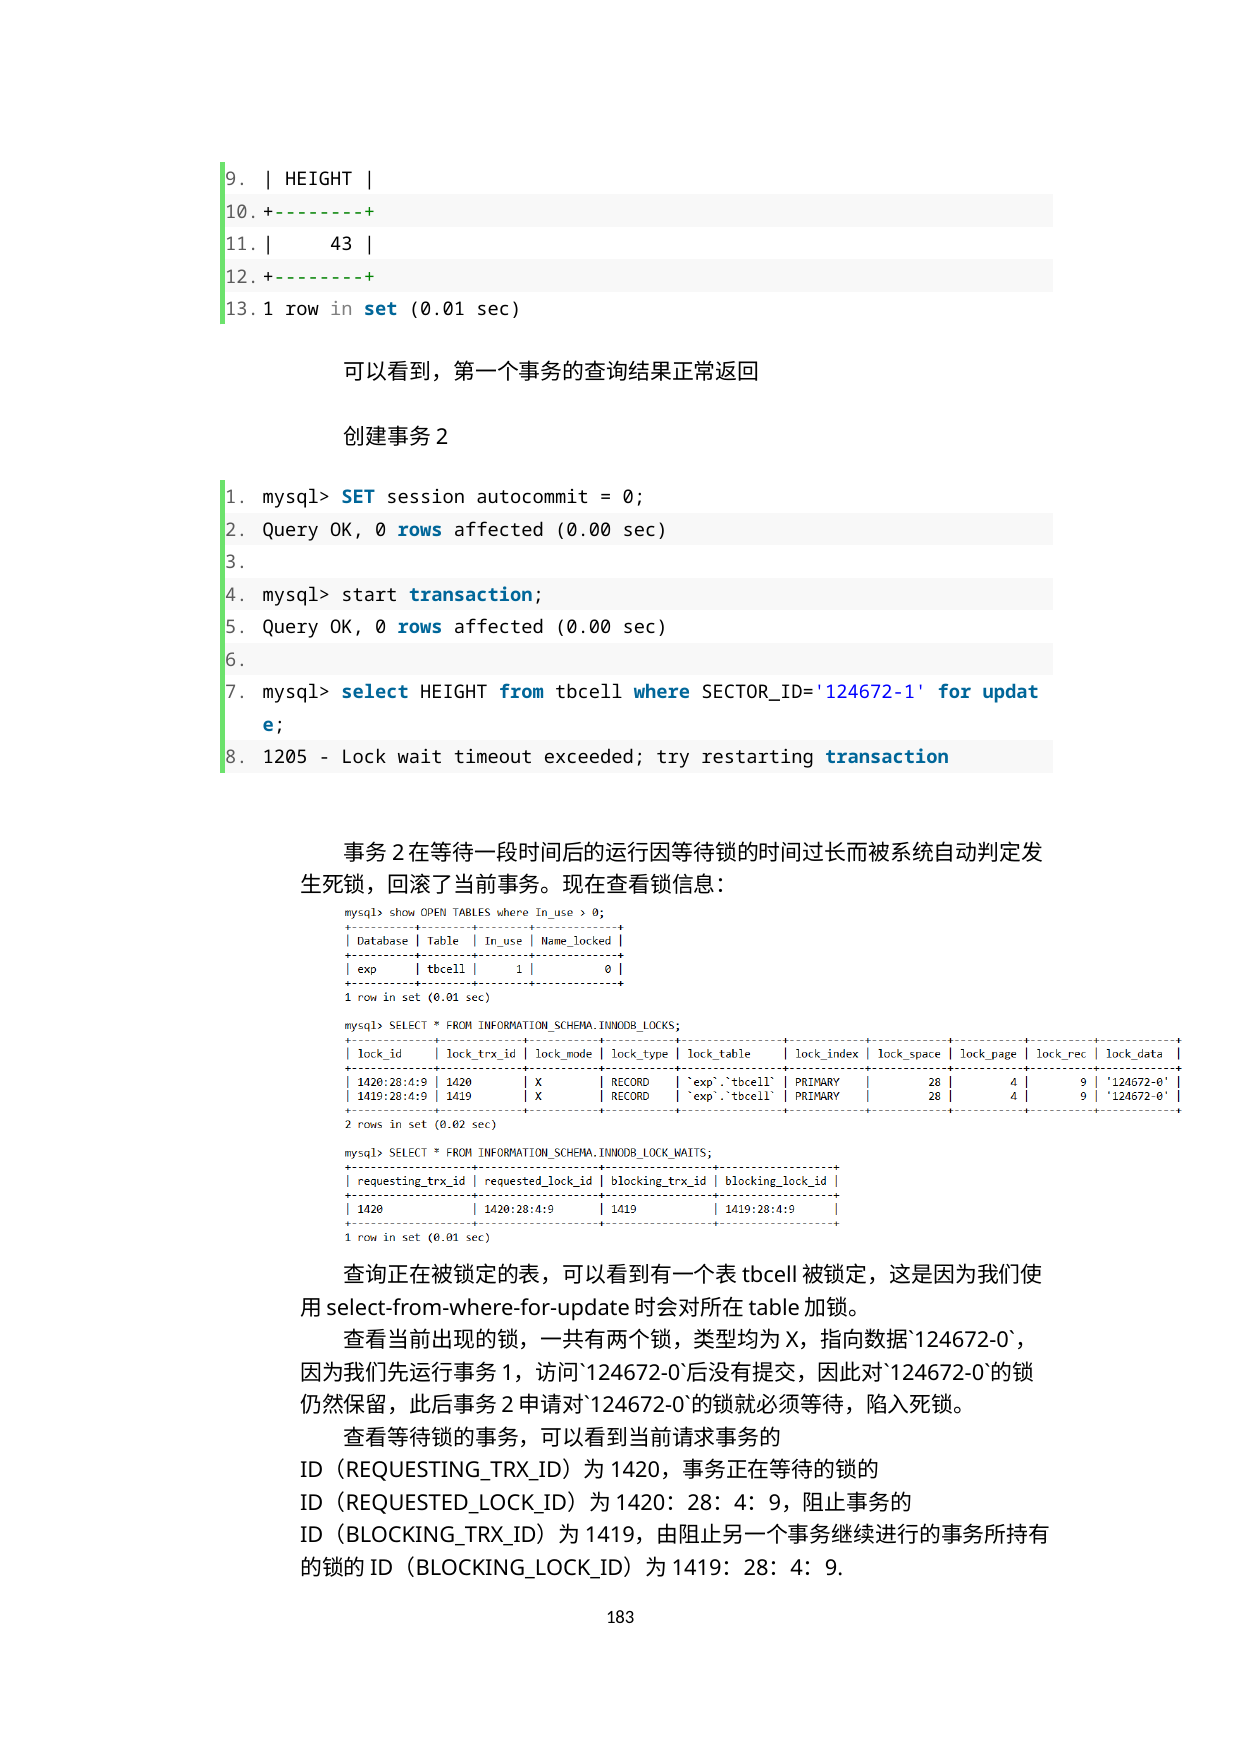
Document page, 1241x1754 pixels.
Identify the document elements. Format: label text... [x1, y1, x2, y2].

list mysql> select HEIGHT from tbcell where SECTOR_ID='124672-1' for update; [225, 675, 1053, 740]
list | 43 | [225, 227, 1053, 259]
list 创建事务2 [300, 419, 1053, 451]
list Query OK, 0 rows affected (0.00 sec) [225, 513, 1053, 545]
list mysql> SET session autocommit = 0; [225, 480, 1053, 513]
list | HEIGHT | [225, 162, 1053, 194]
list 可以看到，第一个事务的查询结果正常返回 [300, 354, 1053, 386]
list 查看当前出现的锁，一共有两个锁，类型均为X，指向数据`124672-0`，因为我们先运行事务1，访问`124672-0`后没有提交，因此对`124672-0`的锁仍然保留，此后事务2申请对`124672-0`的锁就必须等待，陷入死锁。 [300, 1322, 1053, 1419]
list 查询正在被锁定的表，可以看到有一个表tbcell被锁定，这是因为我们使用select-from-where-for-update时会对所在table加锁。 [300, 1257, 1053, 1322]
list Query OK, 0 rows affected (0.00 sec) [225, 610, 1053, 643]
list 查看等待锁的事务，可以看到当前请求事务的ID（REQUESTING_TRX_ID）为1420，事务正在等待的锁的ID（REQUESTED_LOCK_ID）为1420：28：4：9，阻止事务的ID（BLOCKING_TRX_ID）为1419，由阻止另一个事务继续进行的事务所持有的锁的ID（BLOCKING_LOCK_ID）为1419：28：4：9. [300, 1419, 1053, 1582]
picture [343, 906, 1209, 1250]
list mysql> start transaction; [225, 578, 1053, 610]
list 1 row in set (0.01 sec) [225, 292, 1053, 324]
list 事务2在等待一段时间后的运行因等待锁的时间过长而被系统自动判定发生死锁，回滚了当前事务。现在查看锁信息： [300, 834, 1053, 899]
list +--------+ [225, 259, 1053, 292]
list 1205 - Lock wait timeout exceeded; try restarting transaction [225, 740, 1053, 773]
list +--------+ [225, 194, 1053, 227]
